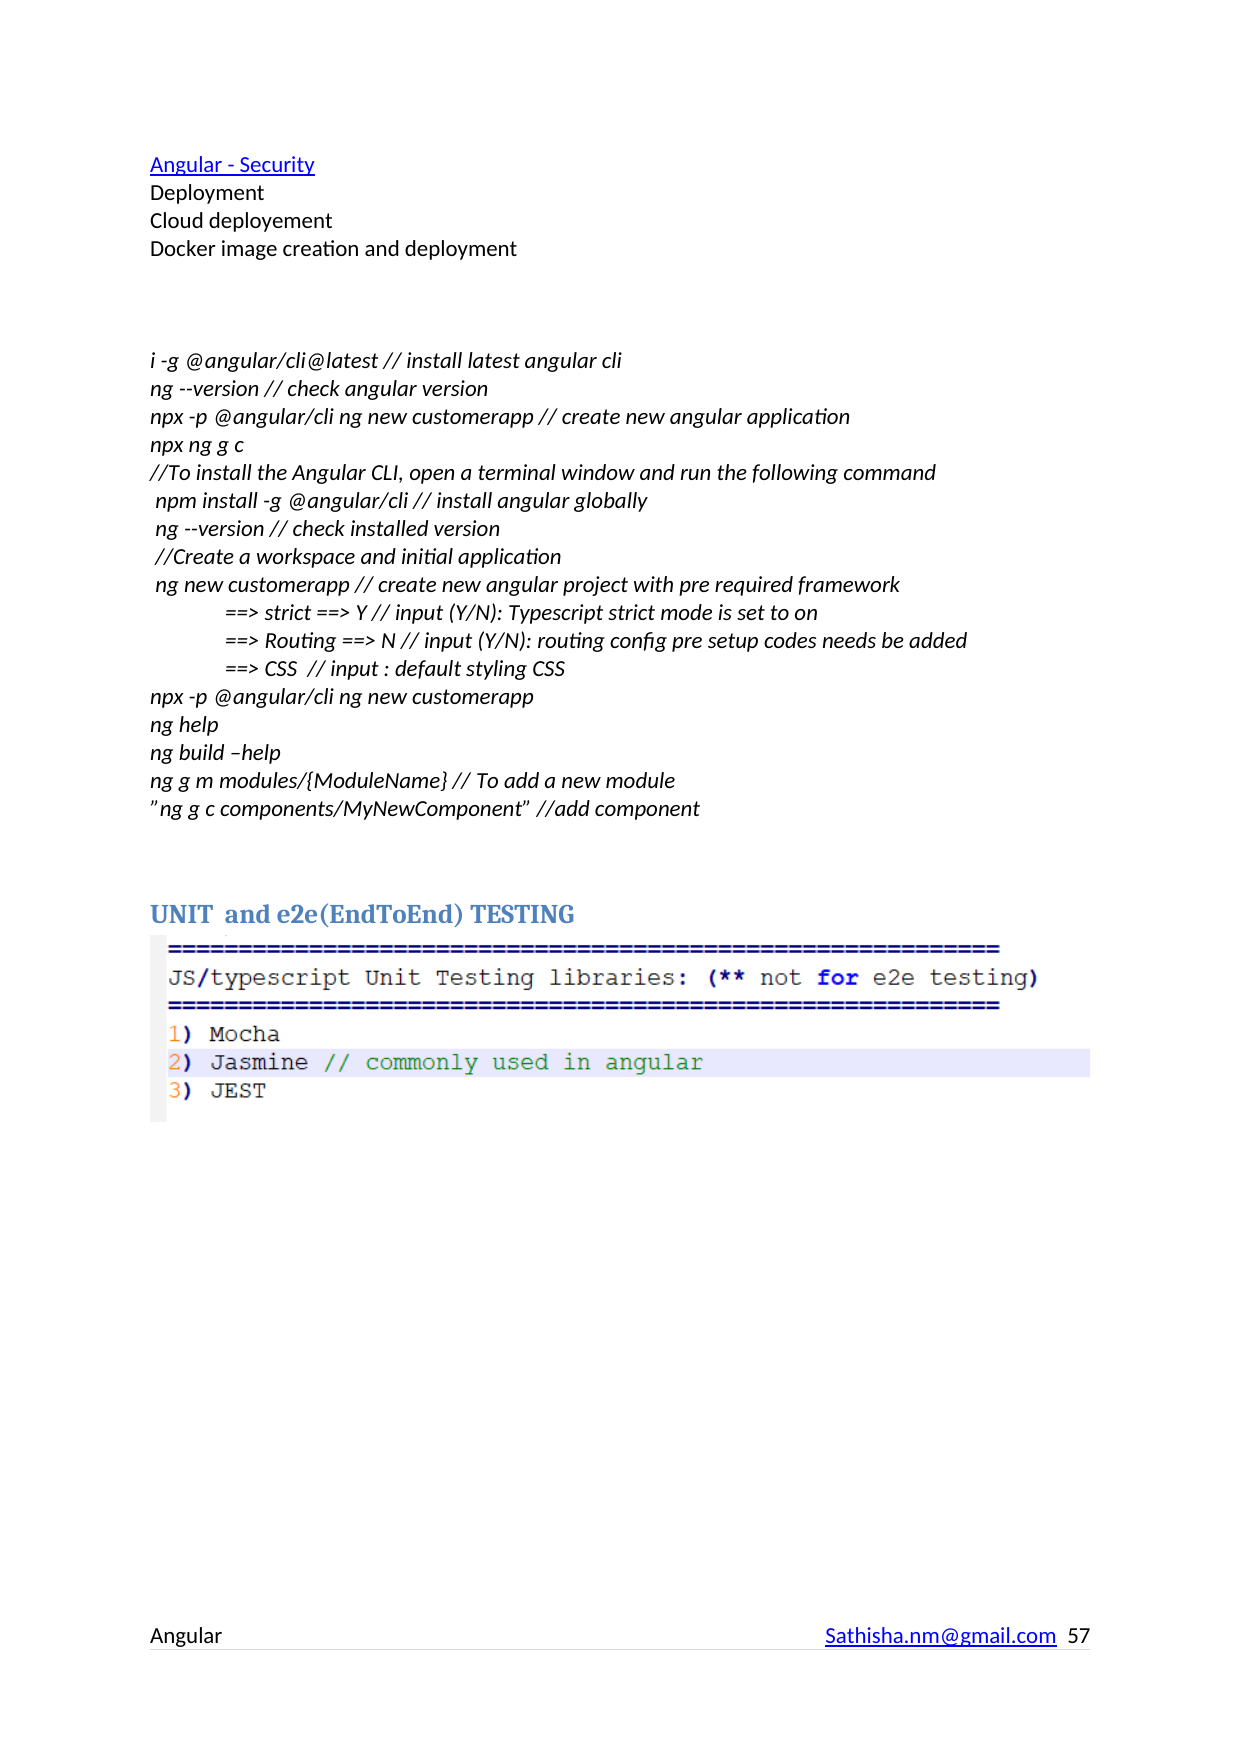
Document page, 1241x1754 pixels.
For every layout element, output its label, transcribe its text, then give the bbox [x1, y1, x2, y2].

text npx -p @angular/cli ng new customerapp // create new angular application [150, 402, 1090, 430]
text ng new customerapp // create new angular project with pre required framework [150, 570, 1090, 598]
text //Create a workspace and initial application [150, 542, 1090, 570]
subtitle UNIT and e2e(EndToEnd) TESTING [150, 899, 1090, 931]
text ”ng g c components/MyNewComponent” //add component [150, 794, 1090, 822]
text Cloud deployement [150, 206, 1090, 234]
text ==> CSS // input : default styling CSS [150, 654, 1090, 682]
text npx -p @angular/cli ng new customerapp [150, 682, 1090, 710]
text ng --version // check installed version [150, 514, 1090, 542]
text ng help [150, 710, 1090, 738]
text npx ng g c [150, 430, 1090, 458]
text ==> strict ==> Y // input (Y/N): Typescript strict mode is set to on [150, 598, 1090, 626]
text Deployment [150, 178, 1090, 206]
text Docker image creation and deployment [150, 234, 1090, 262]
text npm install -g @angular/cli // install angular globally [150, 486, 1090, 514]
text i -g @angular/cli@latest // install latest angular cli [150, 346, 1090, 374]
text ng g m modules/{ModuleName} // To add a new module [150, 766, 1090, 794]
text //To install the Angular CLI, open a terminal window and run the following command [150, 458, 1090, 486]
text ==> Routing ==> N // input (Y/N): routing config pre setup codes needs be added [150, 626, 1090, 654]
text ng build –help [150, 738, 1090, 766]
text Angular - Security [150, 150, 1090, 178]
text ng --version // check angular version [150, 374, 1090, 402]
picture [150, 935, 1091, 1122]
